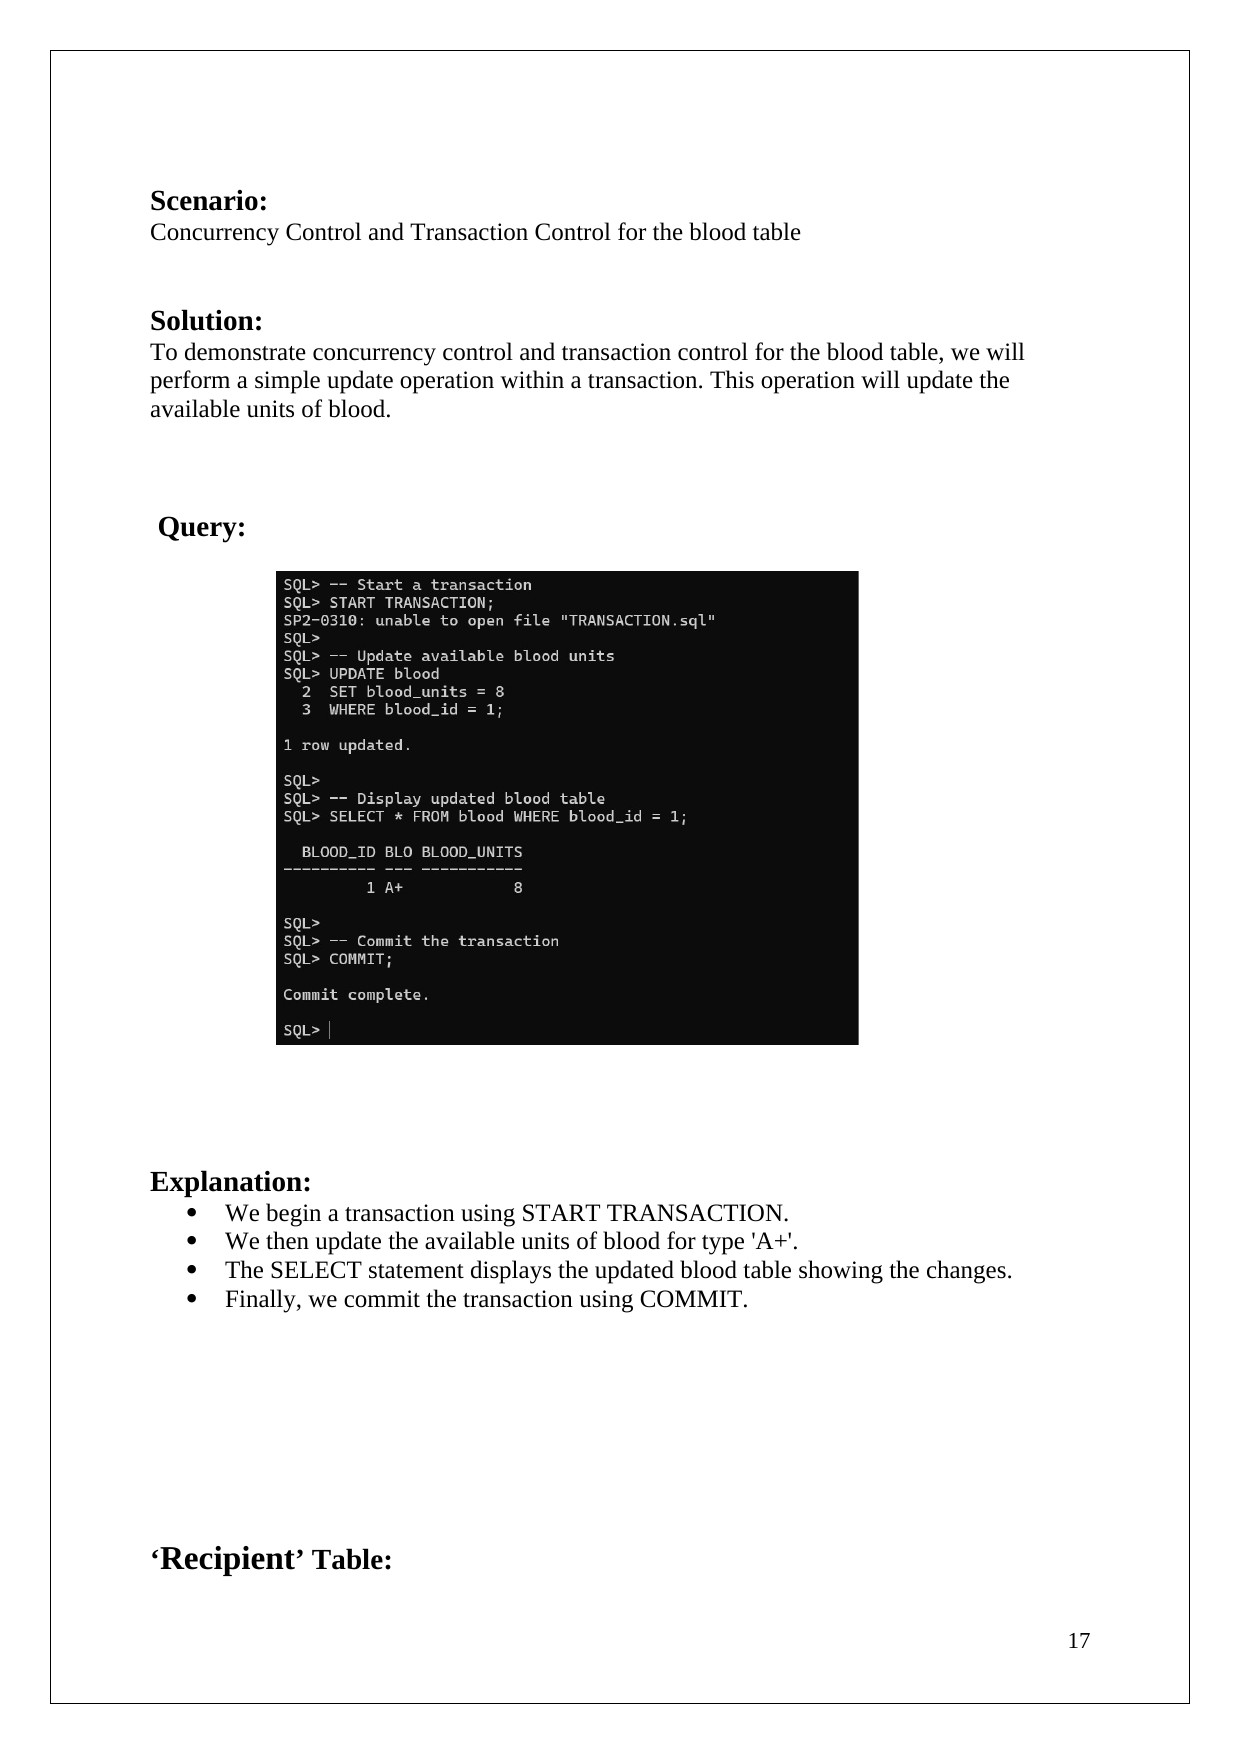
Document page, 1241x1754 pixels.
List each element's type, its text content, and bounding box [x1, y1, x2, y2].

text Explanation: [150, 1164, 1090, 1198]
list The SELECT statement displays the updated blood table showing the changes. [187, 1255, 1090, 1284]
text ‘Recipient’ Table: [150, 1538, 1090, 1576]
text Solution: [150, 303, 1090, 337]
list Finally, we commit the transaction using COMMIT. [187, 1284, 1090, 1313]
text Scenario: [150, 183, 1090, 217]
list We begin a transaction using START TRANSACTION. [187, 1198, 1090, 1226]
text To demonstrate concurrency control and transaction control for the blood table, we will perform a simple update operation within a transaction. This operation will update the available units of blood. [150, 337, 1090, 423]
text Query: [150, 509, 1090, 543]
text Concurrency Control and Transaction Control for the blood table [150, 217, 1090, 246]
list We then update the available units of blood for type 'A+'. [187, 1226, 1090, 1255]
picture [276, 571, 859, 1045]
